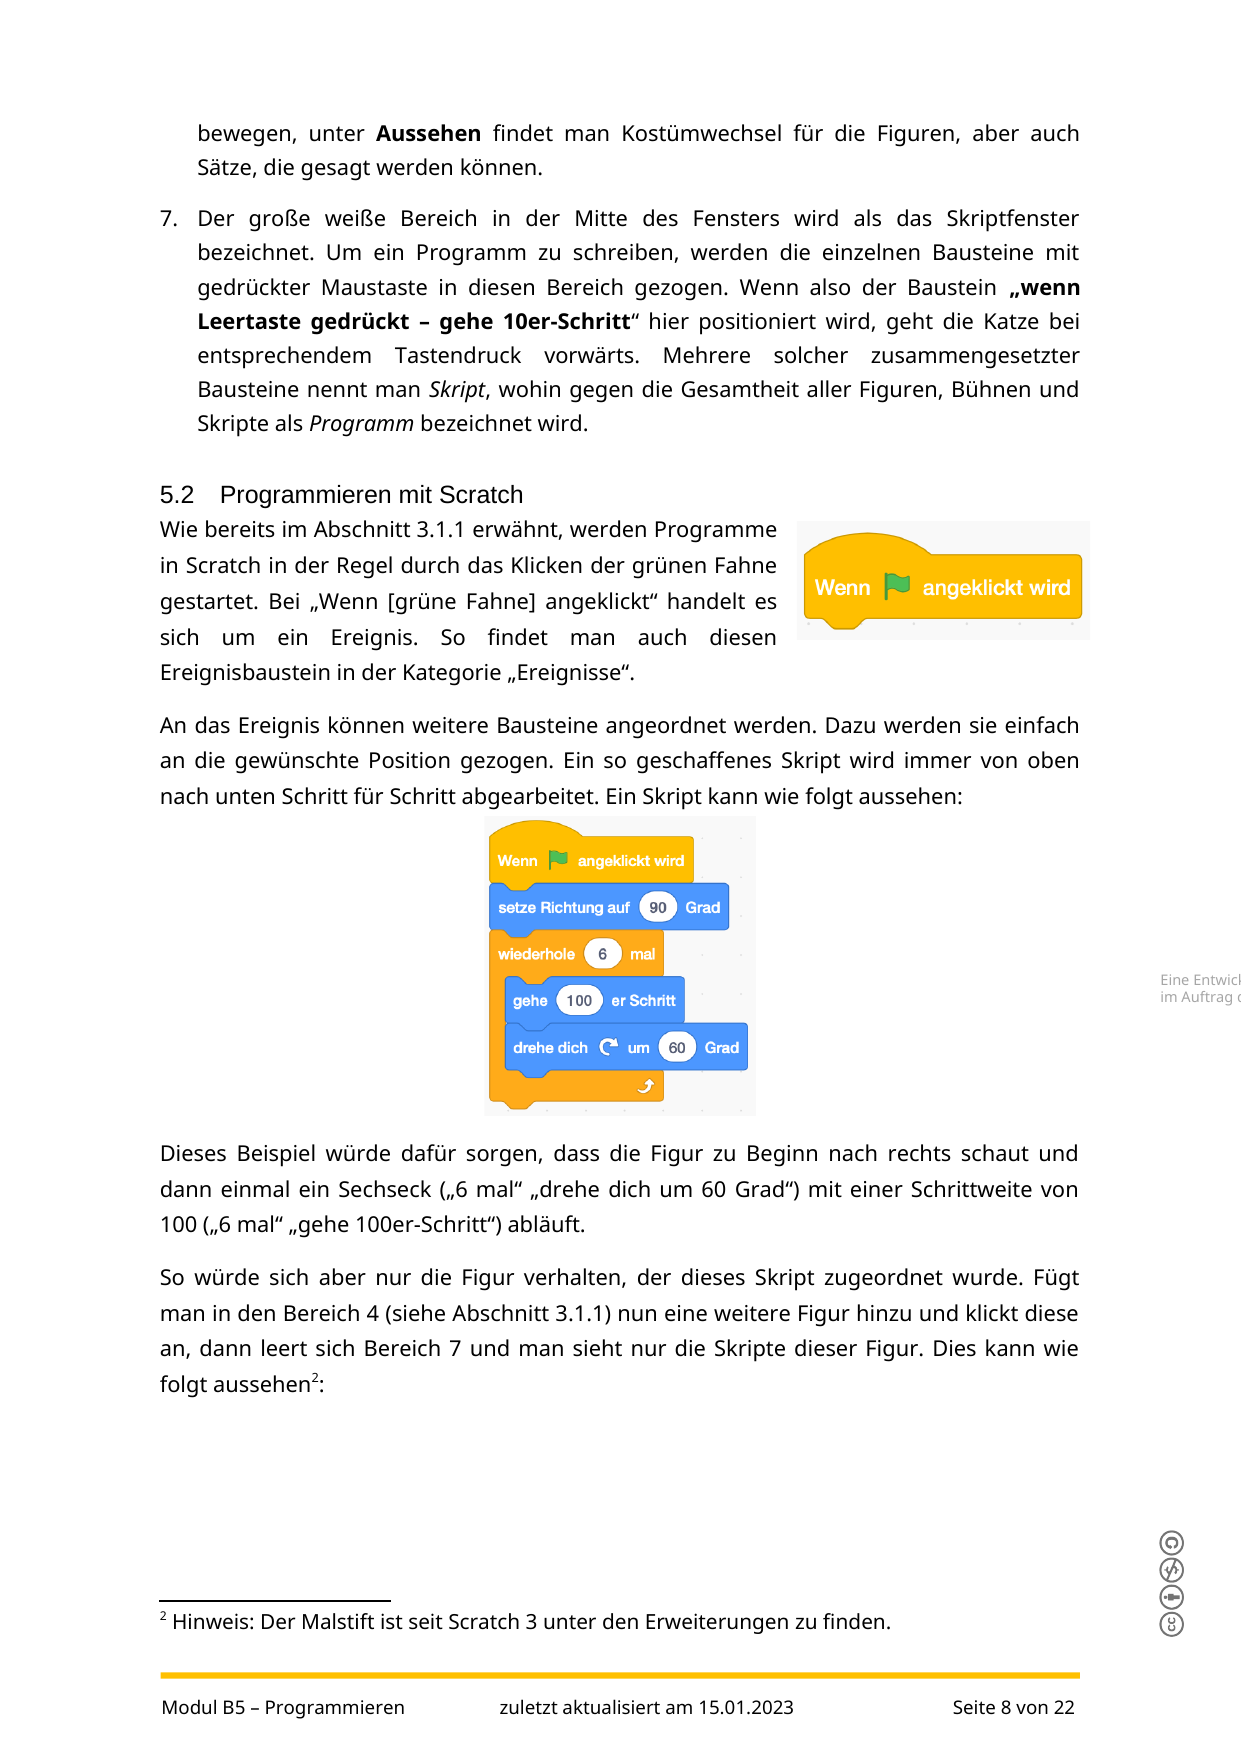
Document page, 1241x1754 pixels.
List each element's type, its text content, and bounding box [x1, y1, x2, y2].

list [159, 118, 1081, 182]
text Dieses Beispiel würde dafür sorgen, dass die Figur zu Beginn nach rechts schaut und dann einmal ein Sechseck („6 mal“ „drehe dich um 60 Grad“) mit einer Schrittweite von 100 („6 mal“ „gehe 100er-Schritt“) abläuft. [159, 1138, 1081, 1239]
list Der große weiße Bereich in der Mitte des Fensters wird als das Skriptfenster bezeichnet. Um ein Programm zu schreiben, werden die einzelnen Bausteine mit gedrückter Maustaste in diesen Bereich gezogen. Wenn also der Baustein „wenn Leertaste gedrückt – gehe 10er-Schritt“ hier positioniert wird, geht die Katze bei entsprechendem Tastendruck vorwärts. Mehrere solcher zusammengesetzter Bausteine nennt man Skript, wohin gegen die Gesamtheit aller Figuren, Bühnen und Skripte als Programm bezeichnet wird. [159, 203, 1081, 438]
text Wie bereits im Abschnitt 3.1.1 erwähnt, werden Programme in Scratch in der Regel durch das Klicken der grünen Fahne gestartet. Bei „Wenn [grüne Fahne] angeklickt“ handelt es sich um ein Ereignis. So findet man auch diesen Ereignisbaustein in der Kategorie „Ereignisse“. [159, 514, 1081, 687]
text So würde sich aber nur die Figur verhalten, der dieses Skript zugeordnet wurde. Fügt man in den Bereich 4 (siehe Abschnitt 3.1.1) nun eine weitere Figur hinzu und klickt diese an, dann leert sich Bereich 7 und man sieht nur die Skripte dieser Figur. Dies kann wie folgt aussehen: [159, 1262, 1081, 1399]
picture [1081, 521, 1091, 640]
picture [484, 816, 756, 1116]
subtitle Programmieren mit Scratch [159, 480, 1081, 508]
text An das Ereignis können weitere Bausteine angeordnet werden. Dazu werden sie einfach an die gewünschte Position gezogen. Ein so geschaffenes Skript wird immer von oben nach unten Schritt für Schritt abgearbeitet. Ein Skript kann wie folgt aussehen: [159, 709, 1081, 811]
